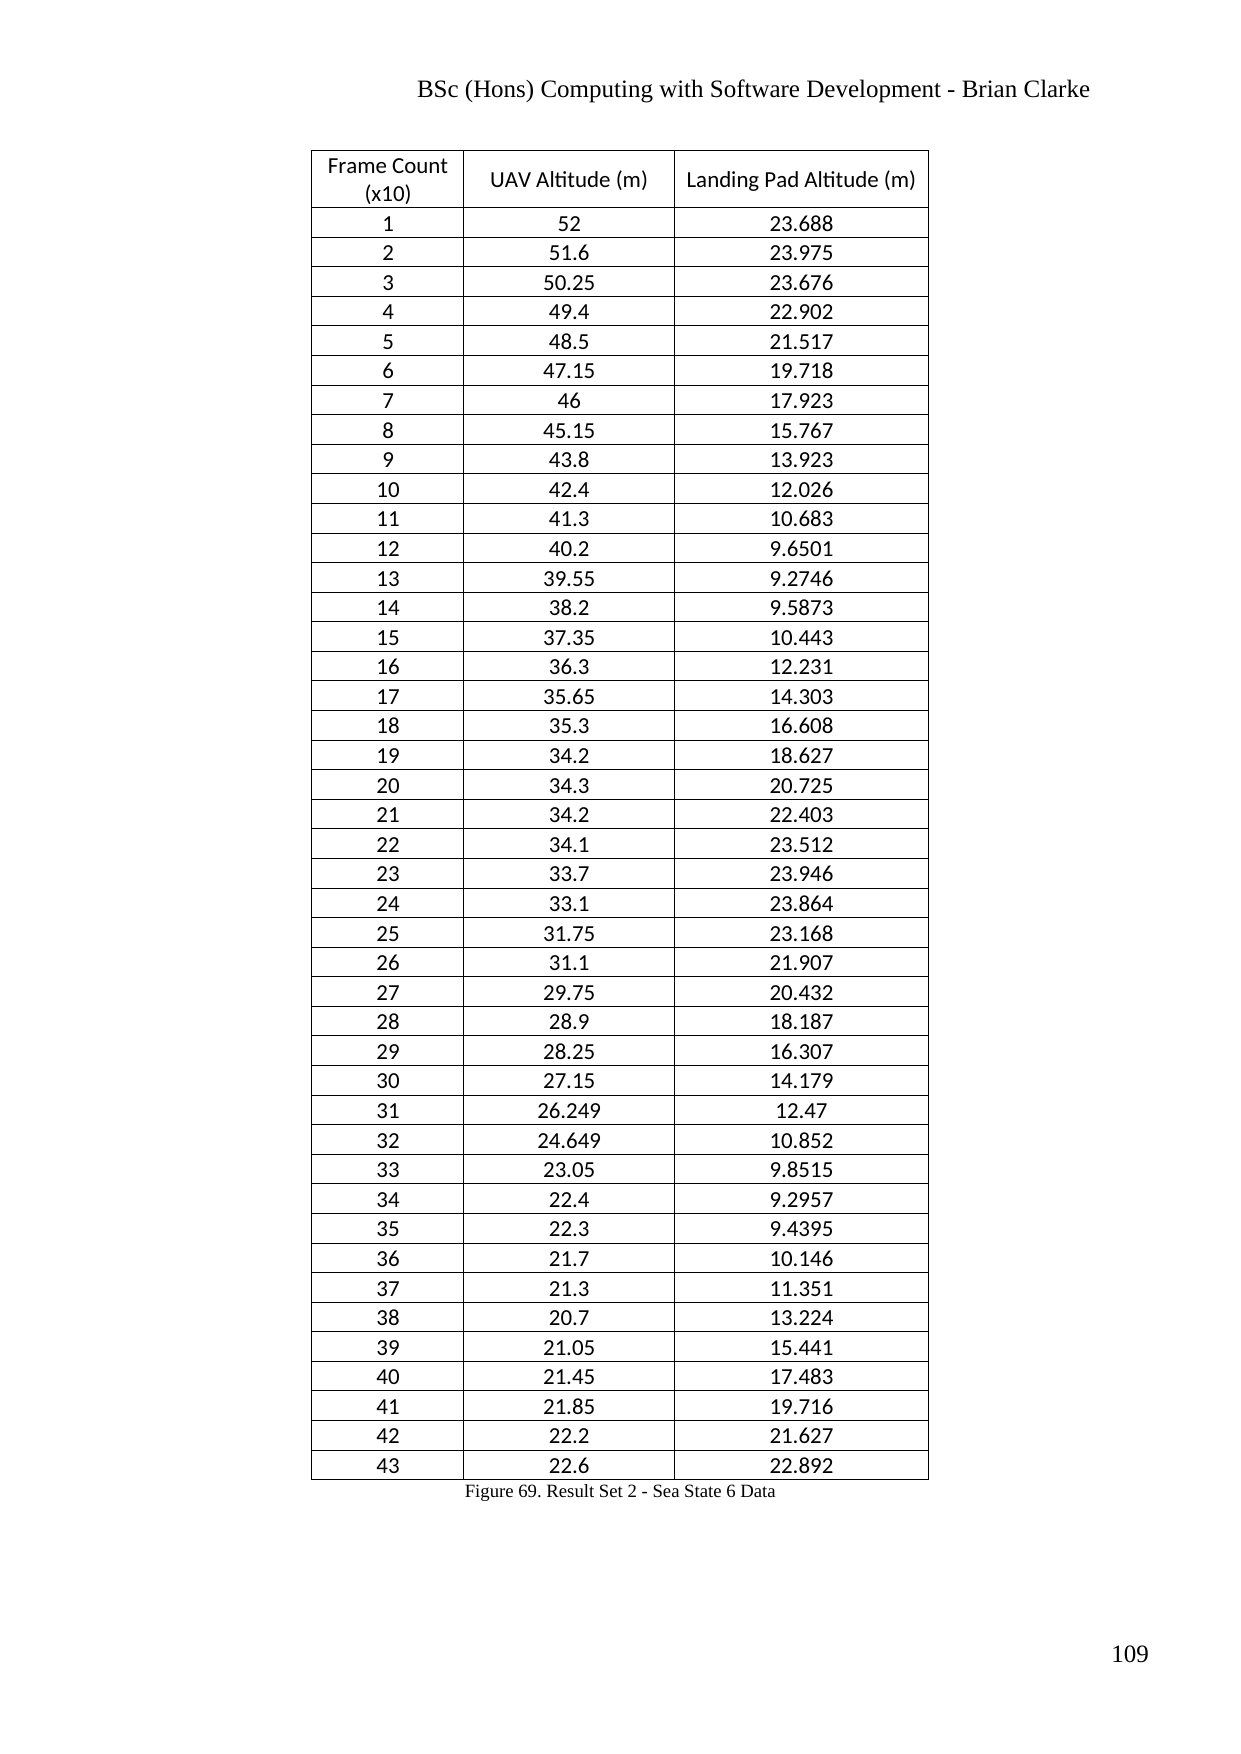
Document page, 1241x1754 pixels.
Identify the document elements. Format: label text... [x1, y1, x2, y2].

table_cell 22.4 [464, 1184, 674, 1213]
table_cell 9.6501 [675, 534, 928, 562]
table_cell 9.8515 [675, 1155, 928, 1183]
table_cell 40.2 [464, 534, 674, 562]
table_cell 10.852 [675, 1125, 928, 1154]
table_cell 41.3 [464, 504, 674, 532]
table_cell 7 [312, 386, 463, 414]
table_cell 21.85 [464, 1391, 674, 1420]
table_cell 22.892 [675, 1451, 928, 1479]
table_cell 51.6 [464, 238, 674, 266]
table_cell 27.15 [464, 1066, 674, 1094]
table_cell 45.15 [464, 415, 674, 444]
table_cell 13.923 [675, 445, 928, 473]
table_cell 21 [312, 800, 463, 828]
table_cell 37 [312, 1273, 463, 1302]
table_cell 20.432 [675, 977, 928, 1006]
table_cell 14 [312, 593, 463, 621]
table_cell 47.15 [464, 356, 674, 384]
table_cell 12.231 [675, 652, 928, 680]
table_cell 32 [312, 1125, 463, 1154]
table_cell 42.4 [464, 474, 674, 503]
table_cell 15.767 [675, 415, 928, 444]
table_header UAV Altitude (m) [464, 151, 674, 207]
table_cell 24 [312, 889, 463, 917]
table_cell 18.187 [675, 1007, 928, 1035]
table_cell 11.351 [675, 1273, 928, 1302]
table_cell 16 [312, 652, 463, 680]
table_cell 3 [312, 267, 463, 296]
table_cell 24.649 [464, 1125, 674, 1154]
table_cell 20 [312, 770, 463, 799]
table_cell 39 [312, 1332, 463, 1361]
table_cell 19 [312, 741, 463, 769]
table_cell 46 [464, 386, 674, 414]
table_cell 36 [312, 1244, 463, 1272]
table_cell 12.47 [675, 1096, 928, 1124]
table_cell 52 [464, 208, 674, 237]
table_cell 29 [312, 1036, 463, 1065]
table_cell 10.683 [675, 504, 928, 532]
table_cell 48.5 [464, 326, 674, 355]
table_cell 9.2746 [675, 563, 928, 592]
table_cell 15 [312, 622, 463, 651]
table_cell 23.676 [675, 267, 928, 296]
table_cell 16.307 [675, 1036, 928, 1065]
text Figure 69. Result Set 2 - Sea State 6 Data [150, 1480, 1090, 1502]
table_cell 22 [312, 829, 463, 858]
table_cell 23.688 [675, 208, 928, 237]
table_cell 28.9 [464, 1007, 674, 1035]
table_cell 21.45 [464, 1362, 674, 1390]
table_cell 42 [312, 1421, 463, 1449]
table_cell 17.923 [675, 386, 928, 414]
table_cell 19.716 [675, 1391, 928, 1420]
table_cell 15.441 [675, 1332, 928, 1361]
table_cell 37.35 [464, 622, 674, 651]
table_cell 4 [312, 297, 463, 325]
table_cell 11 [312, 504, 463, 532]
table_cell 9.2957 [675, 1184, 928, 1213]
table_cell 9.5873 [675, 593, 928, 621]
table_cell 26.249 [464, 1096, 674, 1124]
table_cell 20.7 [464, 1303, 674, 1331]
table_cell 21.517 [675, 326, 928, 355]
table_cell 23.864 [675, 889, 928, 917]
table_cell 10.443 [675, 622, 928, 651]
table_cell 38 [312, 1303, 463, 1331]
table_cell 8 [312, 415, 463, 444]
table_cell 34.1 [464, 829, 674, 858]
table_cell 27 [312, 977, 463, 1006]
table_cell 28 [312, 1007, 463, 1035]
table_cell 34.3 [464, 770, 674, 799]
table_cell 19.718 [675, 356, 928, 384]
table_cell 10.146 [675, 1244, 928, 1272]
table_cell 25 [312, 918, 463, 947]
table_header Frame Count (x10) [312, 151, 463, 207]
table_cell 1 [312, 208, 463, 237]
table_cell 22.902 [675, 297, 928, 325]
table_cell 23.946 [675, 859, 928, 887]
table_cell 21.05 [464, 1332, 674, 1361]
table_cell 21.7 [464, 1244, 674, 1272]
table_cell 39.55 [464, 563, 674, 592]
table_cell 43.8 [464, 445, 674, 473]
table_cell 34.2 [464, 800, 674, 828]
table_cell 49.4 [464, 297, 674, 325]
table_cell 38.2 [464, 593, 674, 621]
table_cell 9 [312, 445, 463, 473]
table_cell 10 [312, 474, 463, 503]
table_cell 9.4395 [675, 1214, 928, 1242]
table_cell 17 [312, 681, 463, 710]
table_cell 12 [312, 534, 463, 562]
table_cell 21.3 [464, 1273, 674, 1302]
table_cell 33.7 [464, 859, 674, 887]
table_cell 43 [312, 1451, 463, 1479]
table_cell 35 [312, 1214, 463, 1242]
table_cell 31 [312, 1096, 463, 1124]
table_cell 22.3 [464, 1214, 674, 1242]
table_cell 34 [312, 1184, 463, 1213]
table_cell 23.975 [675, 238, 928, 266]
table_cell 26 [312, 948, 463, 976]
table_cell 22.2 [464, 1421, 674, 1449]
table_cell 40 [312, 1362, 463, 1390]
table_cell 13.224 [675, 1303, 928, 1331]
table_cell 33 [312, 1155, 463, 1183]
table_cell 21.627 [675, 1421, 928, 1449]
table_cell 13 [312, 563, 463, 592]
table_cell 23 [312, 859, 463, 887]
table_cell 41 [312, 1391, 463, 1420]
table_cell 12.026 [675, 474, 928, 503]
table_cell 22.6 [464, 1451, 674, 1479]
table_cell 23.512 [675, 829, 928, 858]
table_cell 36.3 [464, 652, 674, 680]
table_header Landing Pad Altitude (m) [675, 151, 928, 207]
table_cell 30 [312, 1066, 463, 1094]
table_cell 34.2 [464, 741, 674, 769]
table_cell 28.25 [464, 1036, 674, 1065]
table_cell 6 [312, 356, 463, 384]
table_cell 20.725 [675, 770, 928, 799]
table_cell 23.168 [675, 918, 928, 947]
table_cell 14.303 [675, 681, 928, 710]
table_cell 31.1 [464, 948, 674, 976]
table_cell 35.3 [464, 711, 674, 739]
table_cell 29.75 [464, 977, 674, 1006]
table_cell 21.907 [675, 948, 928, 976]
table_cell 22.403 [675, 800, 928, 828]
table_cell 17.483 [675, 1362, 928, 1390]
table_cell 18.627 [675, 741, 928, 769]
table_cell 35.65 [464, 681, 674, 710]
table_cell 5 [312, 326, 463, 355]
table_cell 16.608 [675, 711, 928, 739]
table_cell 33.1 [464, 889, 674, 917]
table_cell 31.75 [464, 918, 674, 947]
table_cell 2 [312, 238, 463, 266]
table_cell 14.179 [675, 1066, 928, 1094]
table_cell 23.05 [464, 1155, 674, 1183]
table_cell 18 [312, 711, 463, 739]
table_cell 50.25 [464, 267, 674, 296]
